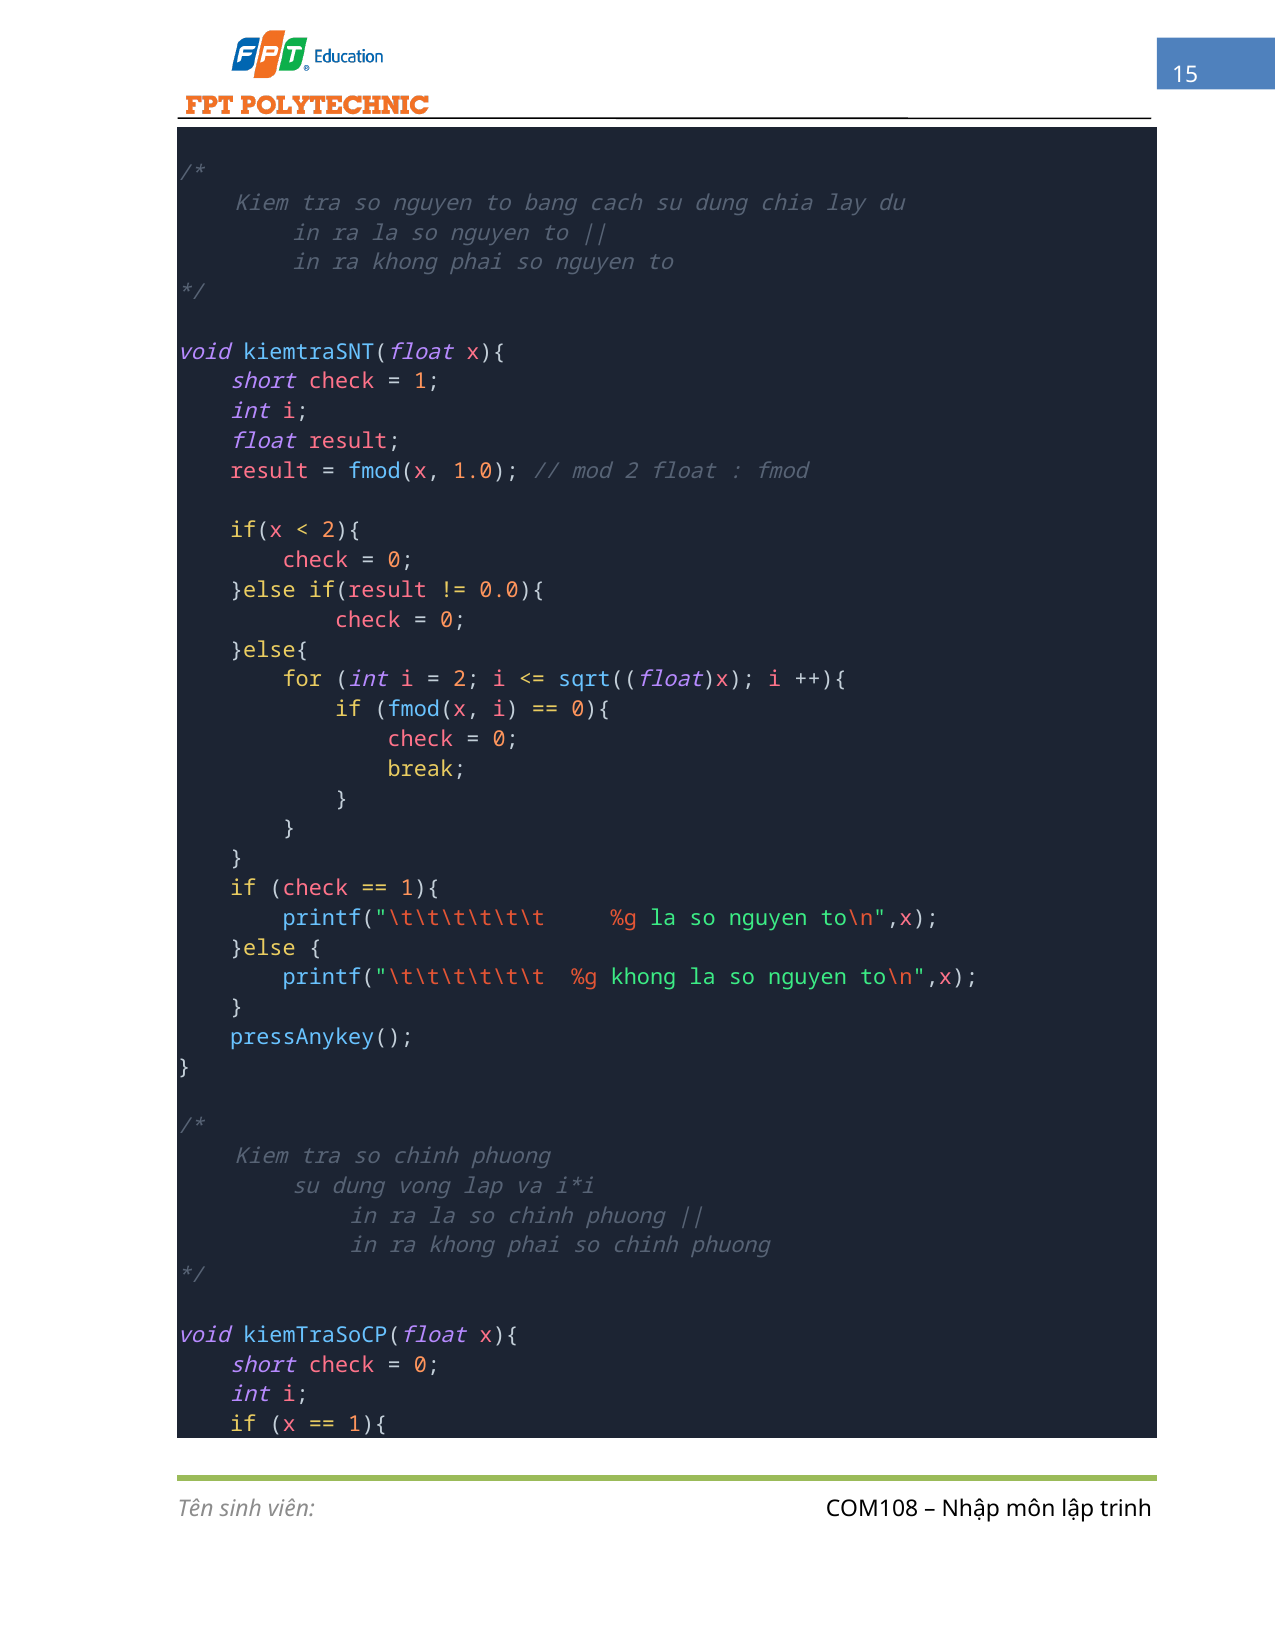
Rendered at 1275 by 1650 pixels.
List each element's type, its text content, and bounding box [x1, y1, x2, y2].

text su dung vong lap va i*i [177, 1170, 1157, 1199]
text if(x < 2){ [177, 514, 1157, 544]
text }else { [177, 931, 1157, 961]
text if (fmod(x, i) == 0){ [177, 693, 1157, 723]
text for (int i = 2; i <= sqrt((float)x); i ++){ [177, 663, 1157, 693]
text /* [177, 1110, 1157, 1140]
text Kiem tra so chinh phuong [177, 1140, 1157, 1170]
text printf("\t\t\t\t\t\t %g la so nguyen to\n",x); [177, 902, 1157, 931]
text float result; [177, 425, 1157, 455]
text } [177, 991, 1157, 1021]
text in ra la so chinh phuong || [177, 1199, 1157, 1229]
text check = 0; [177, 723, 1157, 753]
text check = 0; [177, 604, 1157, 633]
text in ra khong phai so chinh phuong [177, 1229, 1157, 1259]
picture [177, 22, 437, 122]
text } [177, 812, 1157, 842]
text } [177, 1051, 1157, 1080]
text void kiemtraSNT(float x){ [177, 336, 1157, 365]
text int i; [177, 395, 1157, 425]
text result = fmod(x, 1.0); // mod 2 float : fmod [177, 455, 1157, 484]
text void kiemTraSoCP(float x){ [177, 1319, 1157, 1348]
text in ra khong phai so nguyen to [177, 246, 1157, 276]
text check = 0; [177, 544, 1157, 574]
text } [177, 842, 1157, 872]
text if (x == 1){ [177, 1408, 1157, 1438]
text */ [177, 1259, 1157, 1289]
text break; [177, 753, 1157, 782]
text in ra la so nguyen to || [177, 216, 1157, 246]
text }else{ [177, 633, 1157, 663]
text short check = 0; [177, 1348, 1157, 1378]
text pressAnykey(); [177, 1021, 1157, 1051]
text Kiem tra so nguyen to bang cach su dung chia lay du [177, 187, 1157, 216]
text short check = 1; [177, 365, 1157, 395]
text printf("\t\t\t\t\t\t %g khong la so nguyen to\n",x); [177, 961, 1157, 991]
text }else if(result != 0.0){ [177, 574, 1157, 604]
text } [177, 782, 1157, 812]
text */ [177, 276, 1157, 306]
text /* [177, 157, 1157, 187]
text if (check == 1){ [177, 872, 1157, 902]
text int i; [177, 1378, 1157, 1408]
